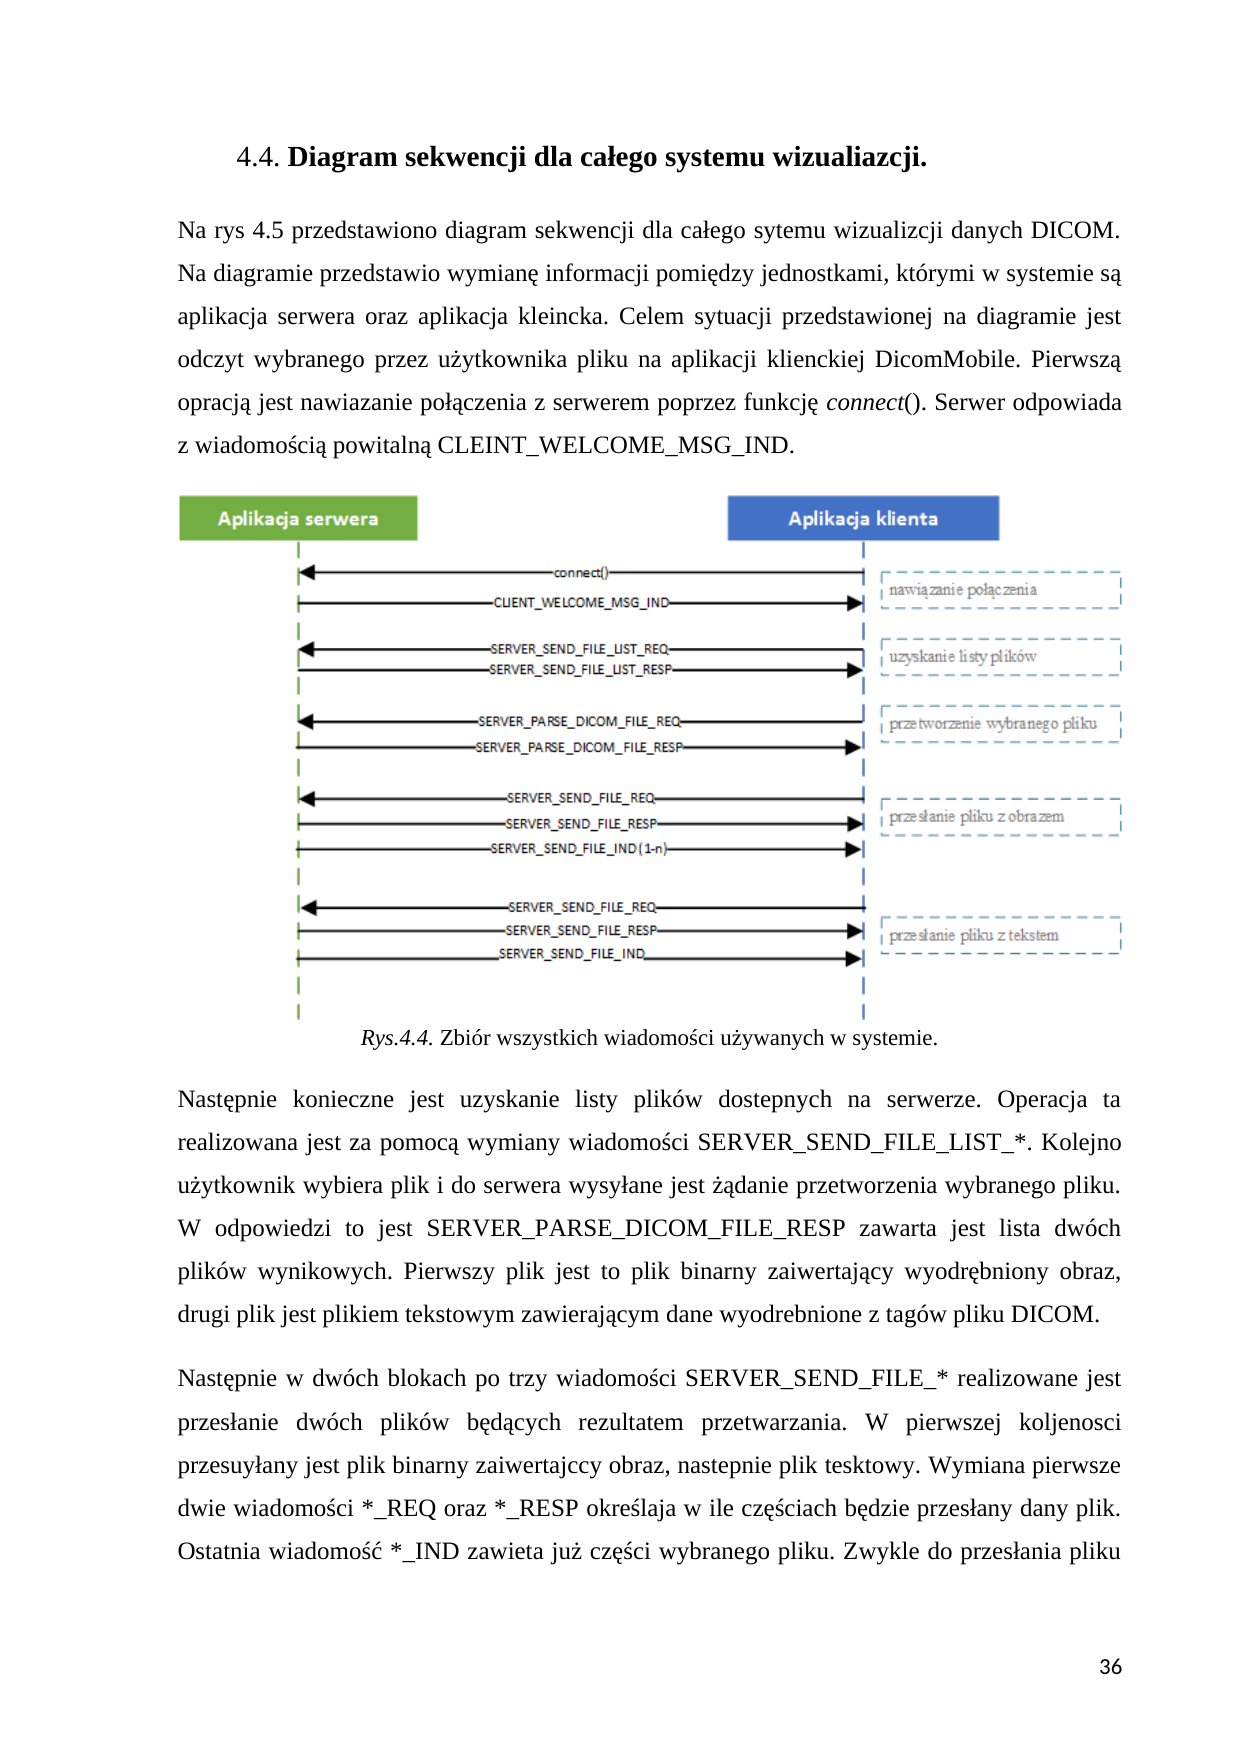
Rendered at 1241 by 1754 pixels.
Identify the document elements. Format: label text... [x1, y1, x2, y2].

subtitle Diagram sekwencji dla całego systemu wizualiazcji. [236, 139, 1122, 172]
text Na rys 4.5 przedstawiono diagram sekwencji dla całego sytemu wizualizcji danych DICOM. Na diagramie przedstawio wymianę informacji pomiędzy jednostkami, którymi w systemie są aplikacja serwera oraz aplikacja kleincka. Celem sytuacji przedstawionej na diagramie jest odczyt wybranego przez użytkownika pliku na aplikacji klienckiej DicomMobile. Pierwszą opracją jest nawiazanie połączenia z serwerem poprzez funkcję connect(). Serwer odpowiada z wiadomością powitalną CLEINT_WELCOME_MSG_IND. [177, 215, 1122, 459]
text Następnie konieczne jest uzyskanie listy plików dostepnych na serwerze. Operacja ta realizowana jest za pomocą wymiany wiadomości SERVER_SEND_FILE_LIST_*. Kolejno użytkownik wybiera plik i do serwera wysyłane jest żądanie przetworzenia wybranego pliku. W odpowiedzi to jest SERVER_PARSE_DICOM_FILE_RESP zawarta jest lista dwóch plików wynikowych. Pierwszy plik jest to plik binarny zaiwertający wyodrębniony obraz, drugi plik jest plikiem tekstowym zawierającym dane wyodrebnione z tagów pliku DICOM. [177, 1084, 1122, 1328]
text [177, 1363, 1122, 1565]
picture [177, 494, 1123, 1020]
text Rys.4.4. Zbiór wszystkich wiadomości używanych w systemie. [177, 1024, 1122, 1050]
